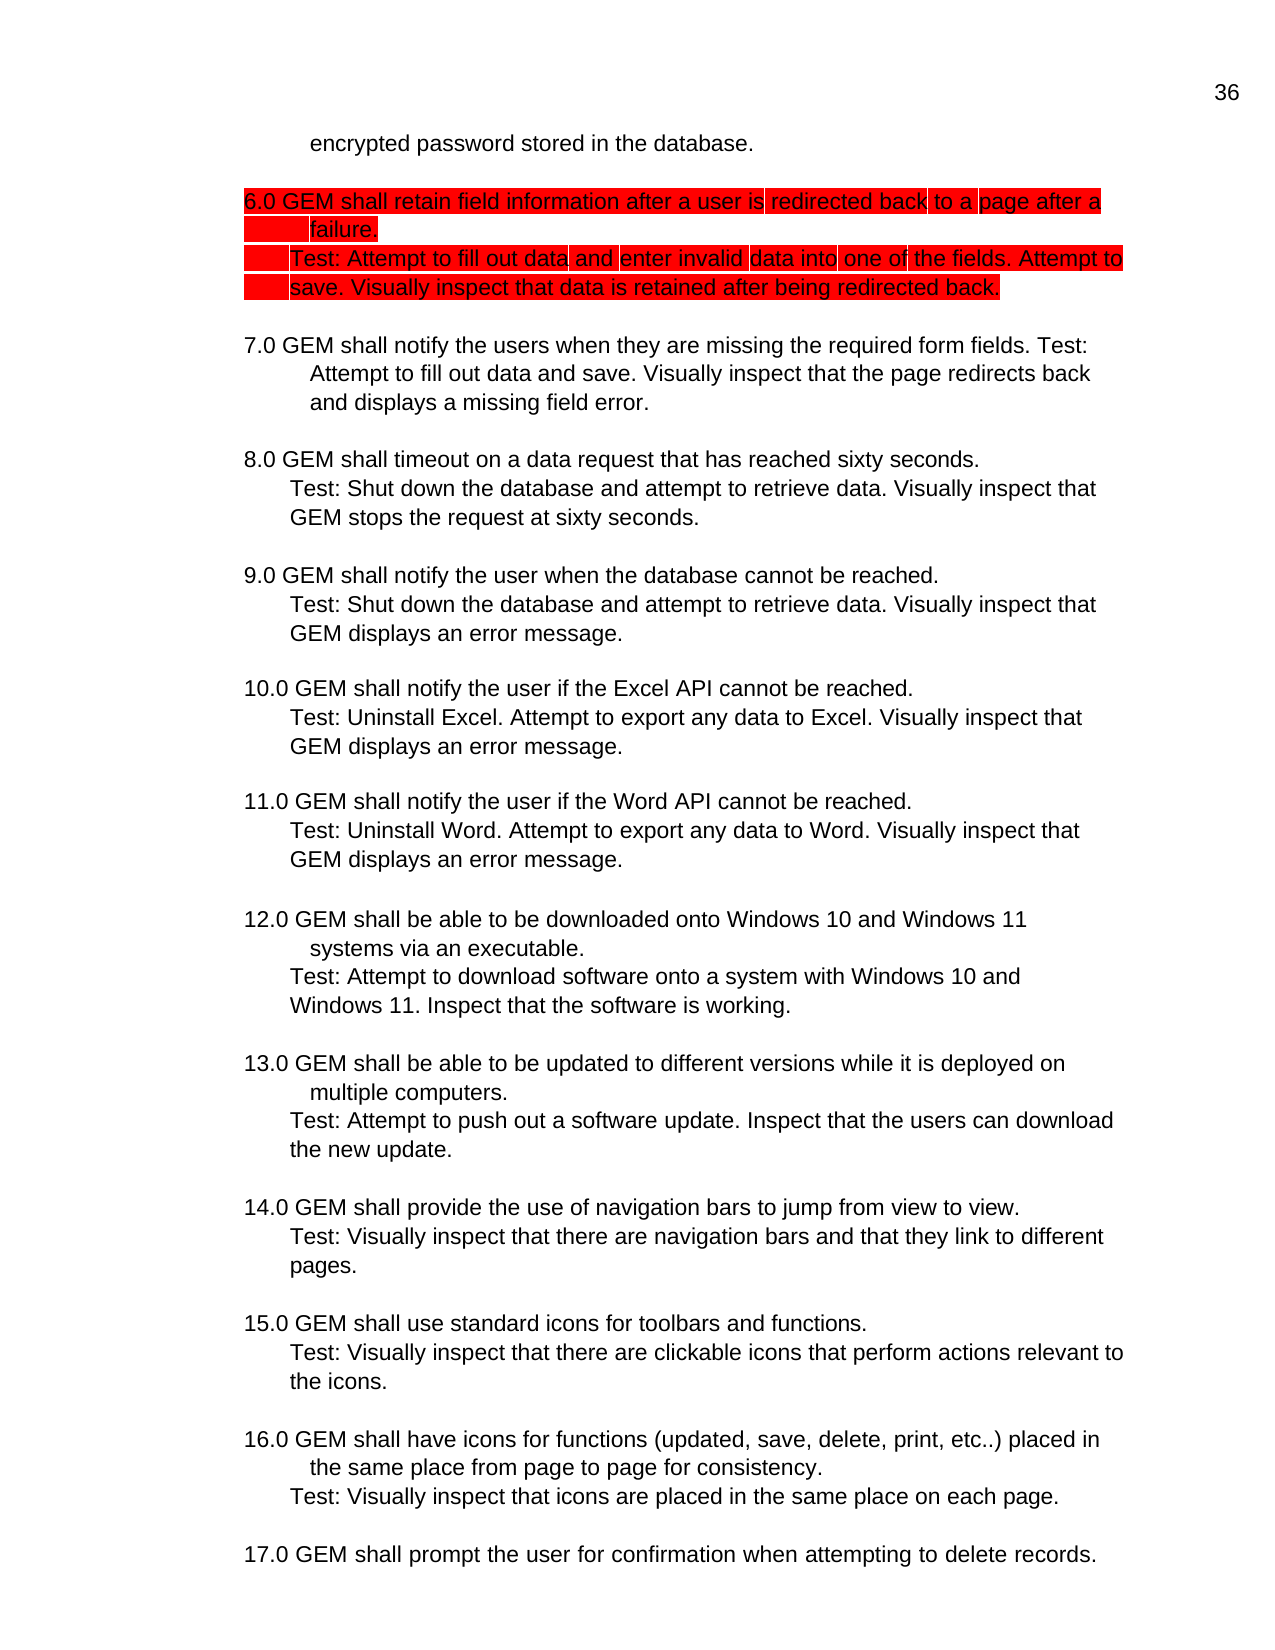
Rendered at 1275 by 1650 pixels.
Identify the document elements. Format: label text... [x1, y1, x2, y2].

text Test: Shut down the database and attempt to retrieve data. Visually inspect that GEM stops the request at sixty seconds. [244, 475, 1116, 531]
text Test: Shut down the database and attempt to retrieve data. Visually inspect that GEM displays an error message. [244, 591, 1116, 646]
text 9.0 GEM shall notify the user when the database cannot be reached. [244, 562, 1239, 588]
text 15.0 GEM shall use standard icons for toolbars and functions. [244, 1310, 1239, 1337]
text Test: Attempt to fill out data and enter invalid data into one of the fields. Attempt to save. Visually inspect that data is retained after being redirected back. [244, 245, 1125, 300]
text Test: Attempt to push out a software update. Inspect that the users can download the new update. [244, 1107, 1116, 1162]
text Test: Attempt to download software onto a system with Windows 10 and Windows 11. Inspect that the software is working. [244, 963, 1116, 1018]
text 8.0 GEM shall timeout on a data request that has reached sixty seconds. [244, 446, 1239, 473]
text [244, 130, 1095, 156]
text 7.0 GEM shall notify the users when they are missing the required form fields. Test: Attempt to fill out data and save. Visually inspect that the page redirects back and displays a missing field error. [244, 332, 1093, 415]
text 16.0 GEM shall have icons for functions (updated, save, delete, print, etc..) placed in the same place from page to page for consistency. [244, 1426, 1115, 1481]
text Test: Visually inspect that there are navigation bars and that they link to different pages. [244, 1223, 1116, 1278]
text 6.0 GEM shall retain field information after a user is redirected back to a page after a failure. [244, 188, 1110, 242]
text Test: Uninstall Excel. Attempt to export any data to Excel. Visually inspect that GEM displays an error message. [244, 704, 1116, 759]
text 10.0 GEM shall notify the user if the Excel API cannot be reached. [244, 675, 1239, 702]
text 11.0 GEM shall notify the user if the Word API cannot be reached. [244, 788, 1239, 814]
text Test: Visually inspect that there are clickable icons that perform actions relevant to the icons. [244, 1339, 1125, 1394]
text 13.0 GEM shall be able to be updated to different versions while it is deployed on multiple computers. [244, 1050, 1081, 1105]
text Test: Uninstall Word. Attempt to export any data to Word. Visually inspect that GEM displays an error message. [244, 817, 1116, 872]
text Test: Visually inspect that icons are placed in the same place on each page. [244, 1483, 1239, 1509]
text 14.0 GEM shall provide the use of navigation bars to jump from view to view. [244, 1194, 1239, 1221]
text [244, 1541, 1104, 1567]
text 12.0 GEM shall be able to be downloaded onto Windows 10 and Windows 11 systems via an executable. [244, 906, 1043, 961]
